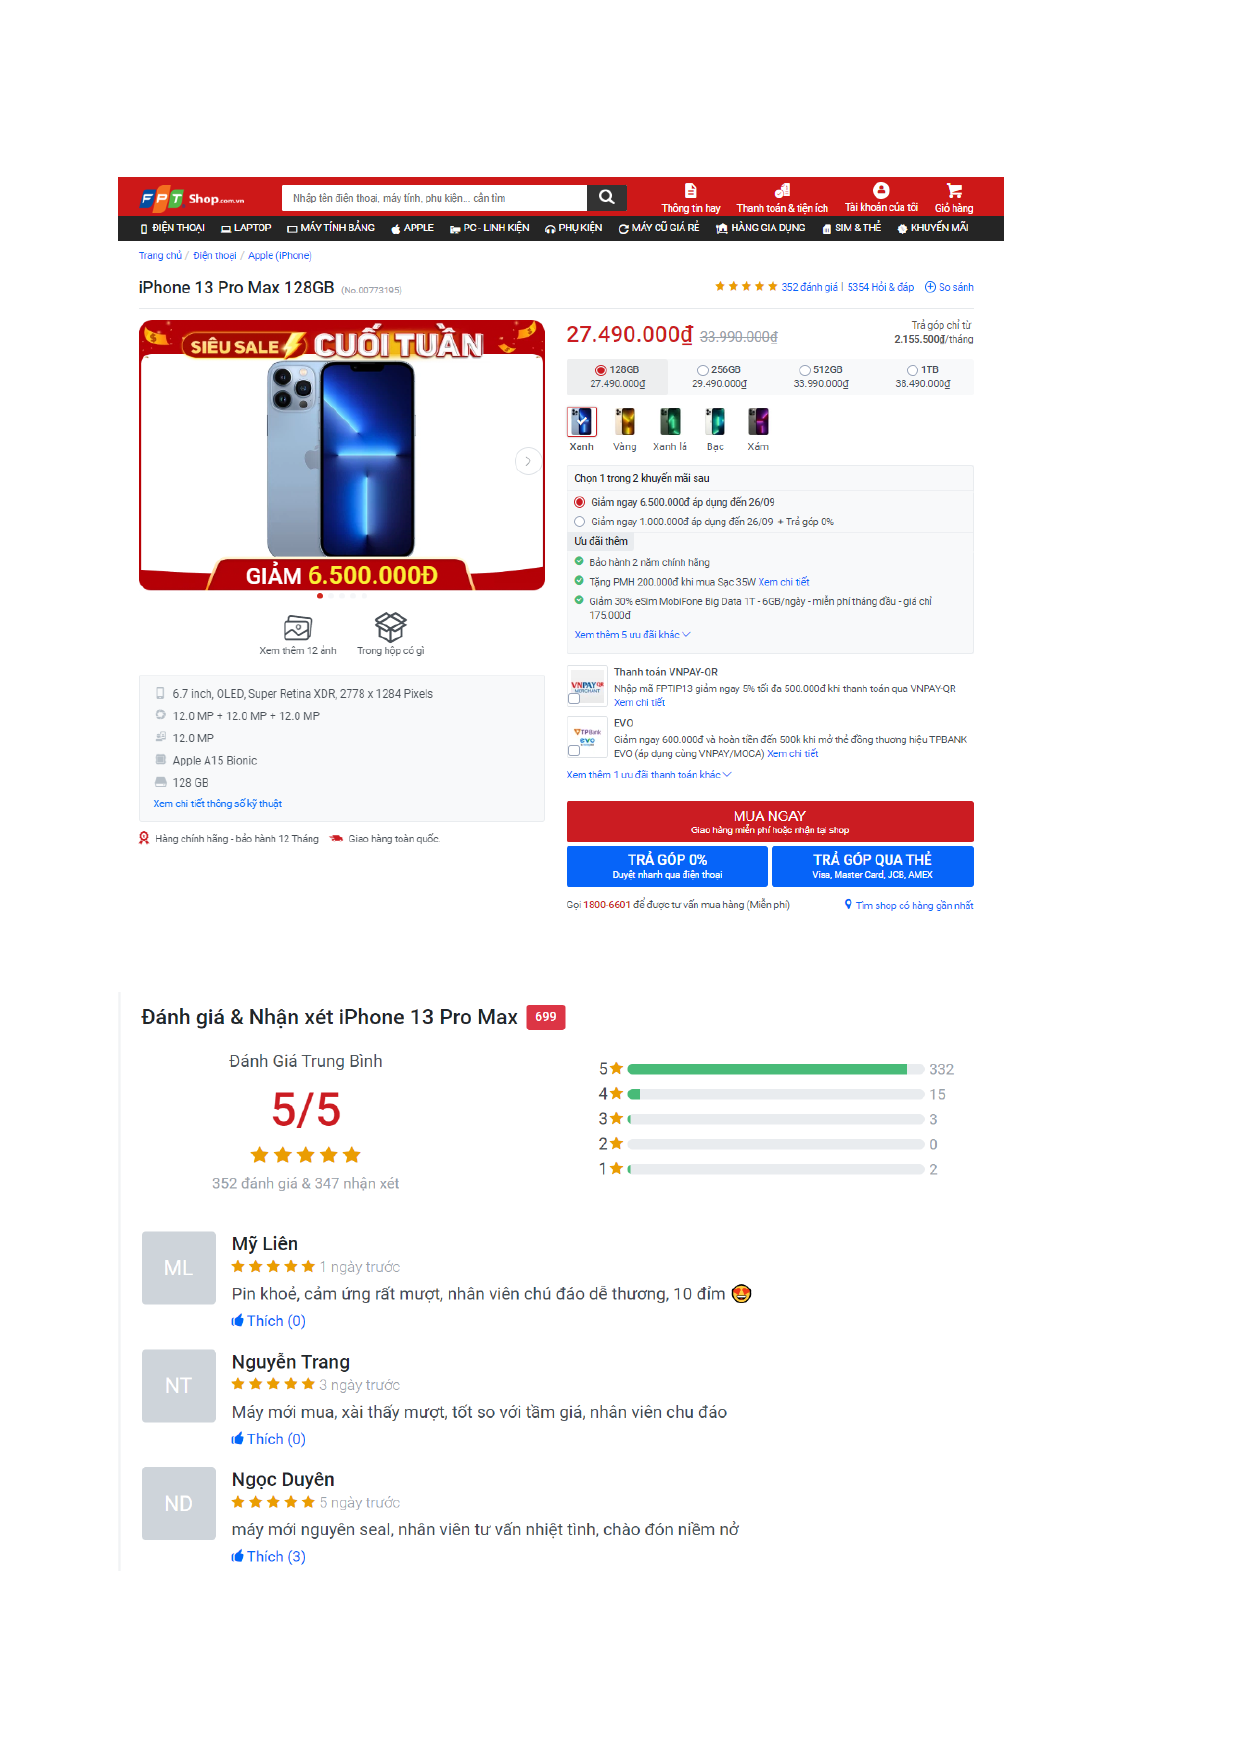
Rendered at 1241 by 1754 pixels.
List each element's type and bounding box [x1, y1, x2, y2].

picture [118, 992, 1004, 1571]
picture [118, 177, 1004, 931]
